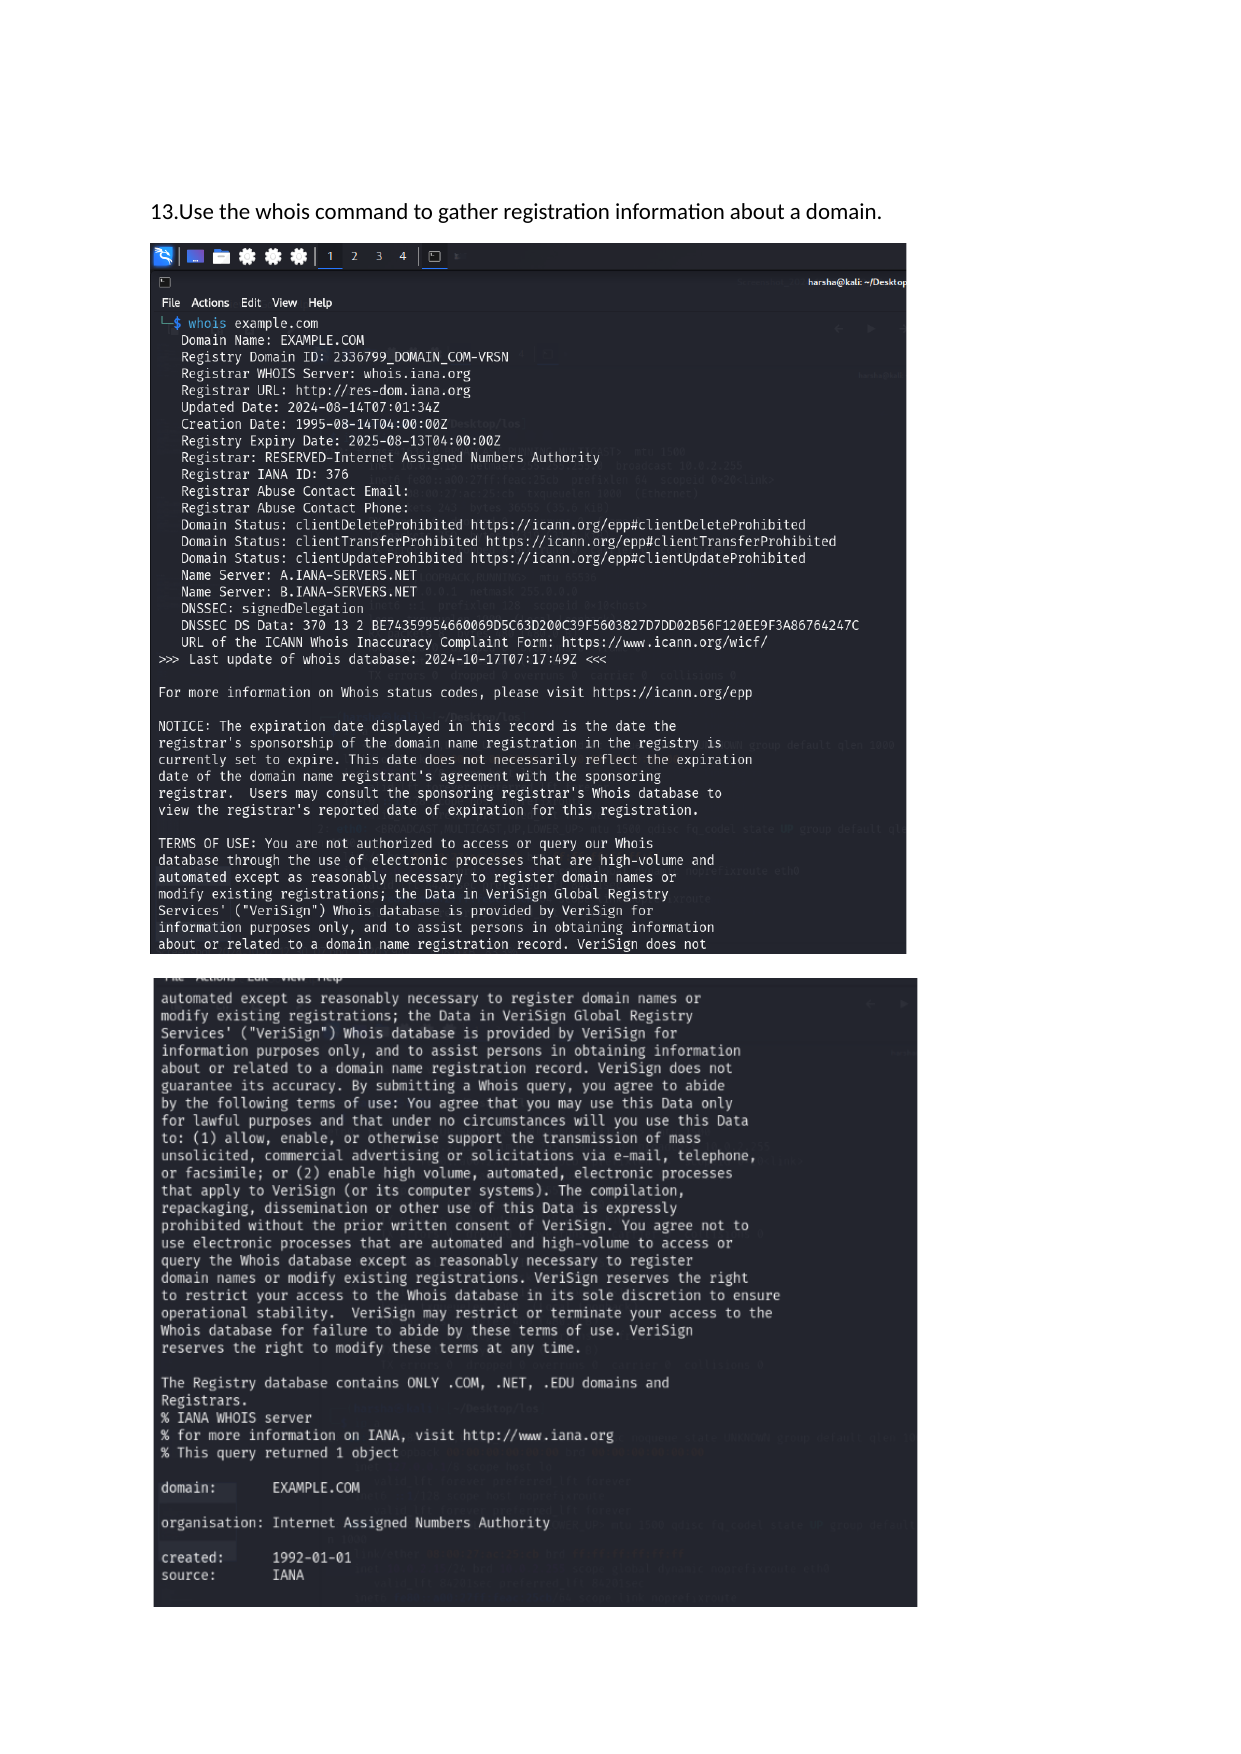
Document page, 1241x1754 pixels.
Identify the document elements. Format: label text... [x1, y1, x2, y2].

text 13.Use the whois command to gather registration information about a domain. [150, 197, 1090, 225]
picture [153, 978, 918, 1607]
picture [150, 243, 907, 954]
